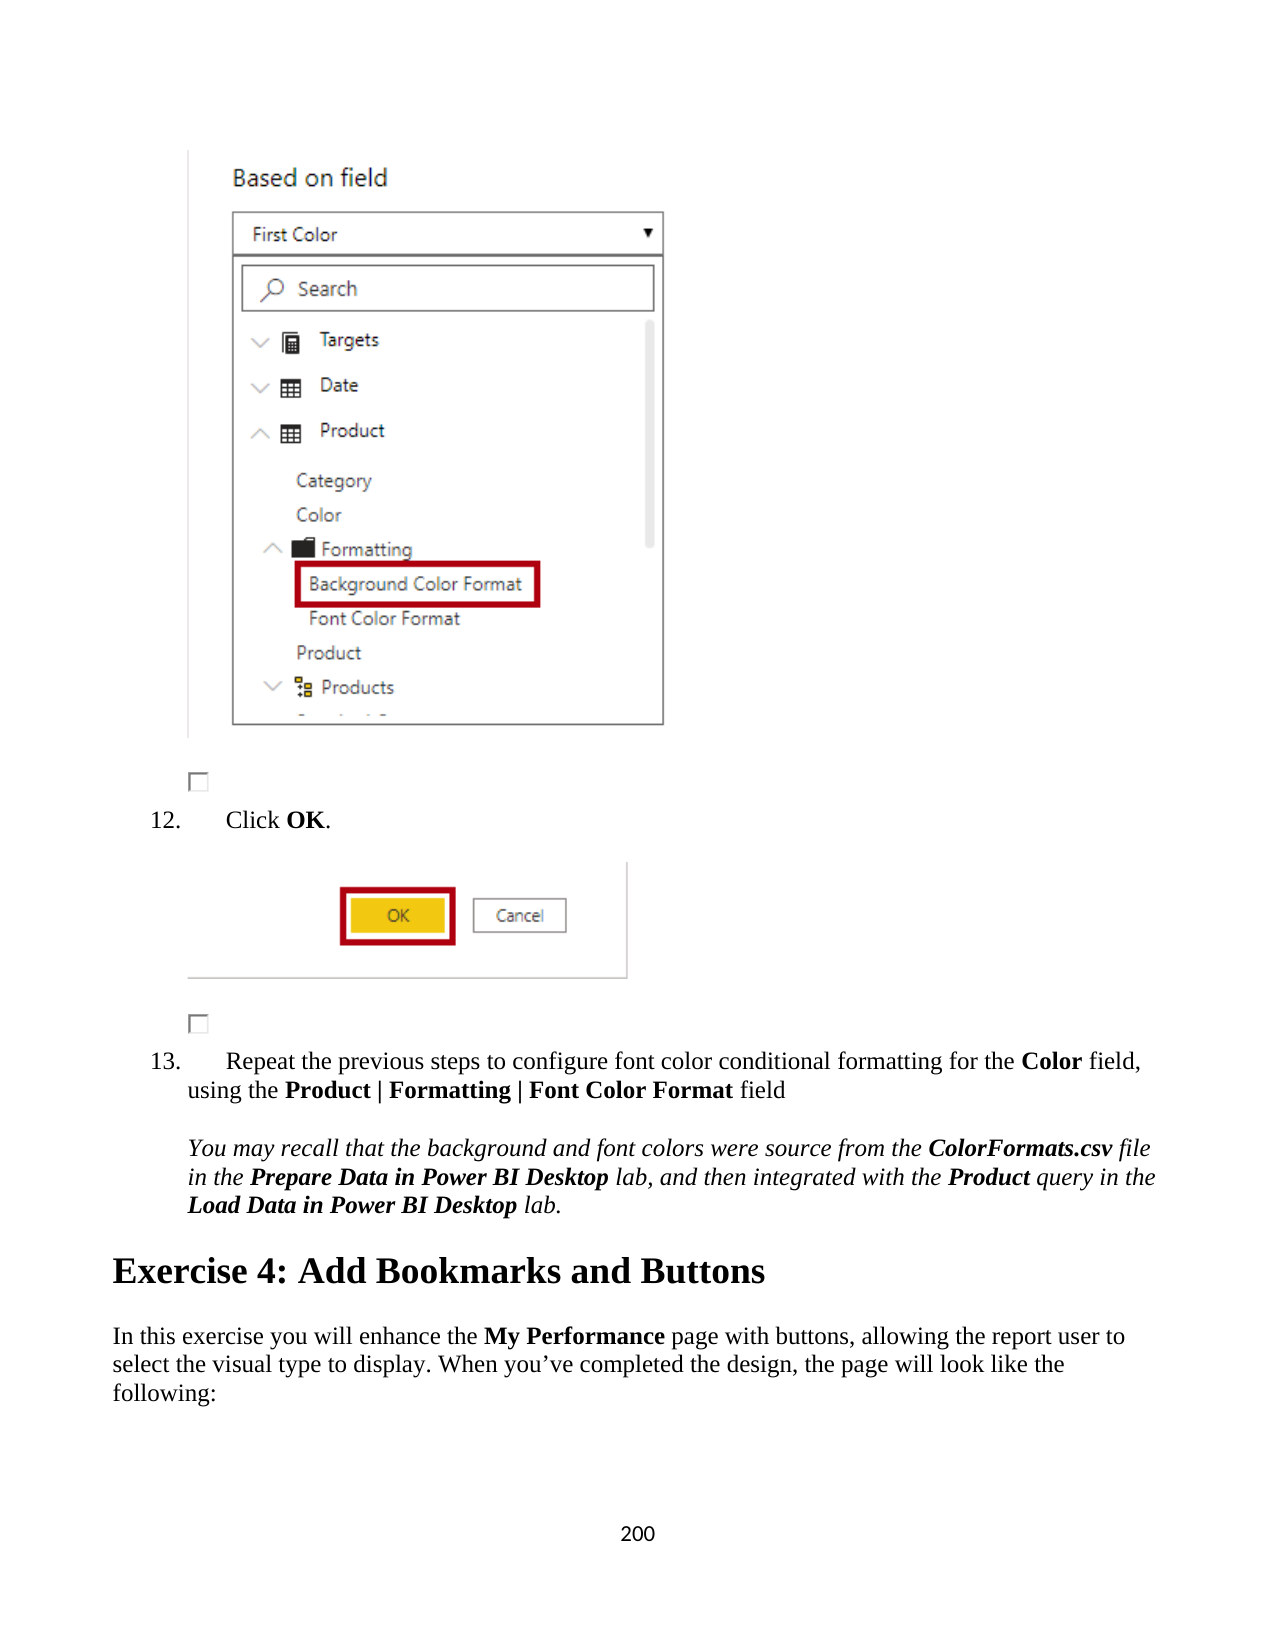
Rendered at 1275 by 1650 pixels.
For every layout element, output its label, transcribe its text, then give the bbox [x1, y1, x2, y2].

text You may recall that the background and font colors were source from the ColorFormats.csv file in the Prepare Data in Power BI Desktop lab, and then integrated with the Product query in the Load Data in Power BI Desktop lab. [187, 1133, 1162, 1219]
list Repeat the previous steps to configure font color conditional formatting for the Color field, using the Product | Formatting | Font Color Format field [150, 1008, 1162, 1104]
text Exercise 4: Add Bookmarks and Buttons [112, 1248, 1162, 1292]
list Click OK. [150, 766, 1162, 834]
picture [187, 150, 672, 738]
text In this exercise you will enhance the My Performance page with buttons, allowing the report user to select the visual type to display. When you’ve completed the design, the page will look like the following: [112, 1321, 1162, 1407]
picture [187, 862, 628, 979]
